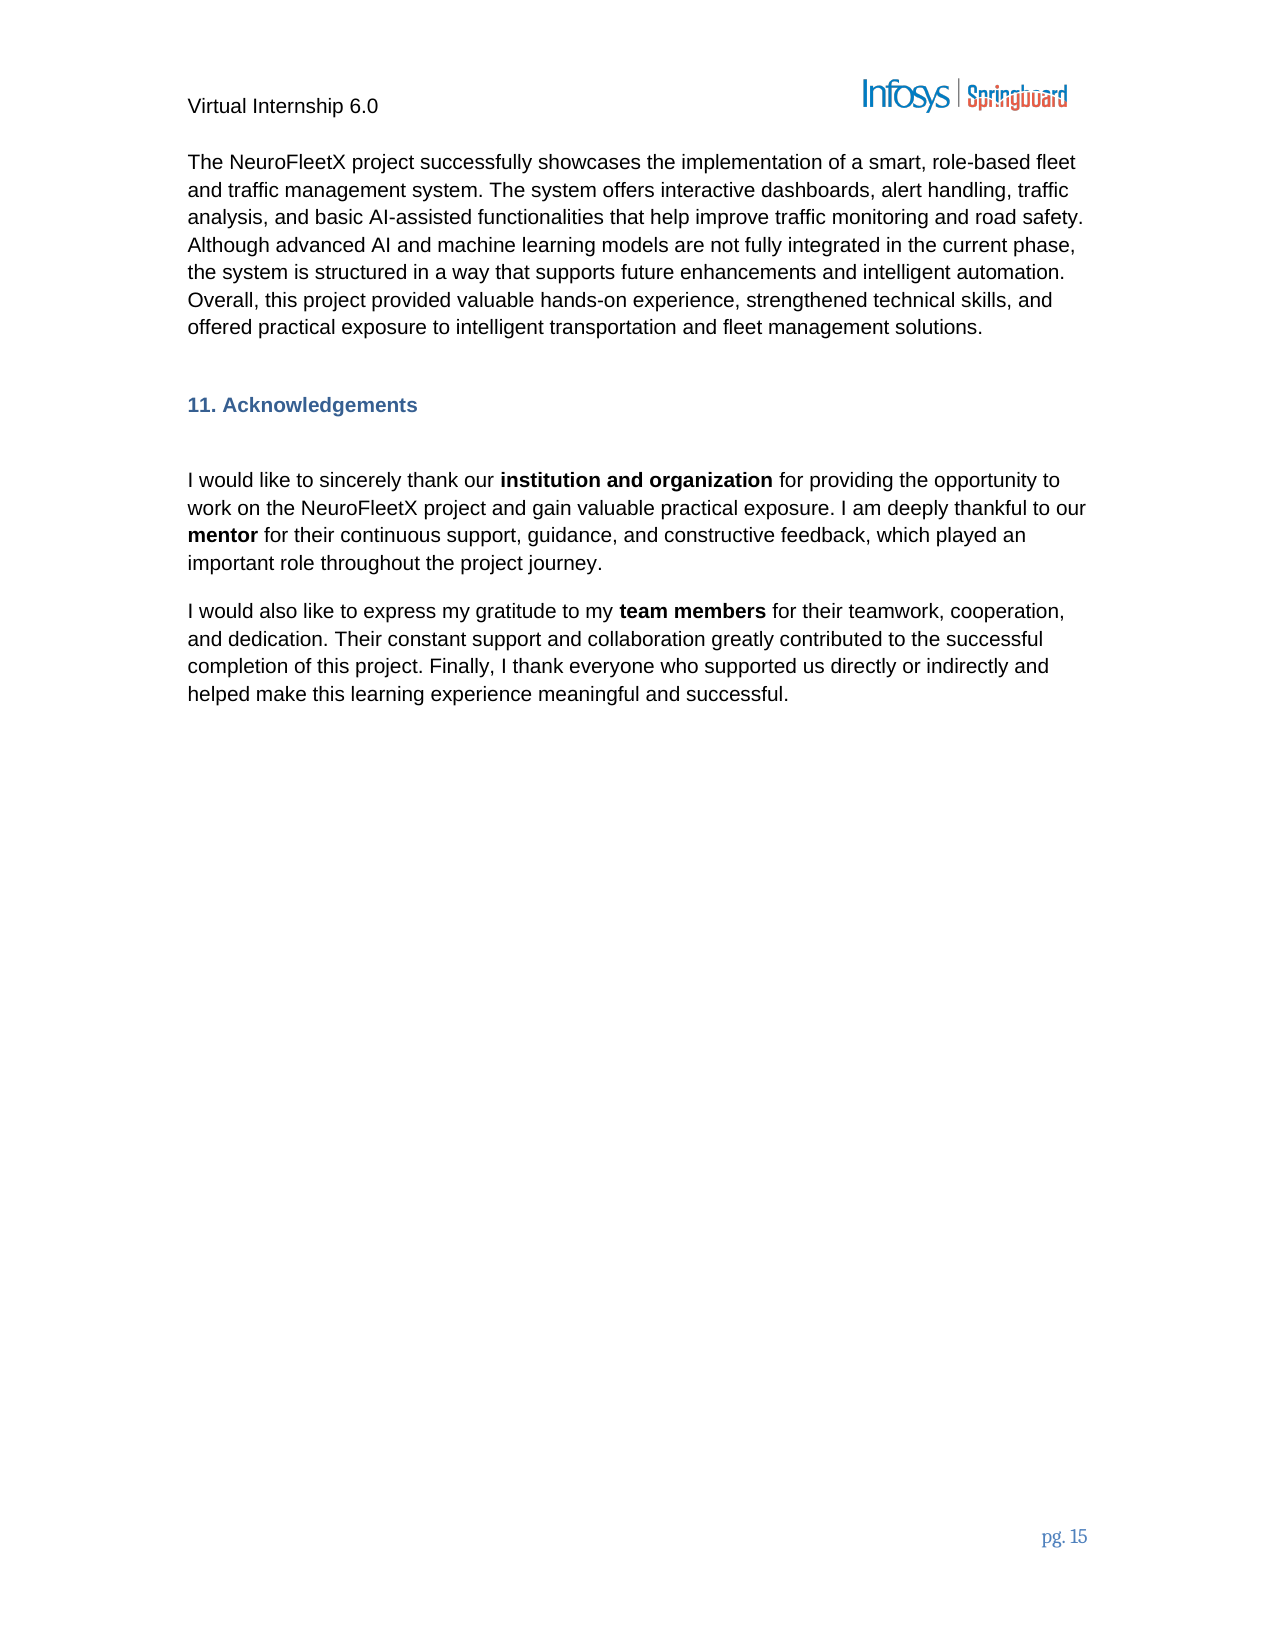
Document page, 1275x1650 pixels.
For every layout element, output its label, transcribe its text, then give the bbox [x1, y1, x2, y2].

text I would also like to express my gratitude to my team members for their teamwork, cooperation, and dedication. Their constant support and collaboration greatly contributed to the successful completion of this project. Finally, I thank everyone who supported us directly or indirectly and helped make this learning experience meaningful and successful. [187, 599, 1087, 706]
subtitle 11. Acknowledgements [187, 392, 1087, 416]
subtitle The NeuroFleetX project successfully showcases the implementation of a smart, role-based fleet and traffic management system. The system offers interactive dashboards, alert handling, traffic analysis, and basic AI-assisted functionalities that help improve traffic monitoring and road safety. Although advanced AI and machine learning models are not fully integrated in the current phase, the system is structured in a way that supports future enhancements and intelligent automation. Overall, this project provided valuable hands-on experience, strengthened technical skills, and offered practical exposure to intelligent transportation and fleet management solutions. [187, 150, 1087, 339]
picture [846, 75, 1084, 114]
text I would like to sincerely thank our institution and organization for providing the opportunity to work on the NeuroFleetX project and gain valuable practical exposure. I am deeply thankful to our mentor for their continuous support, guidance, and constructive feedback, which played an important role throughout the project journey. [187, 468, 1087, 575]
